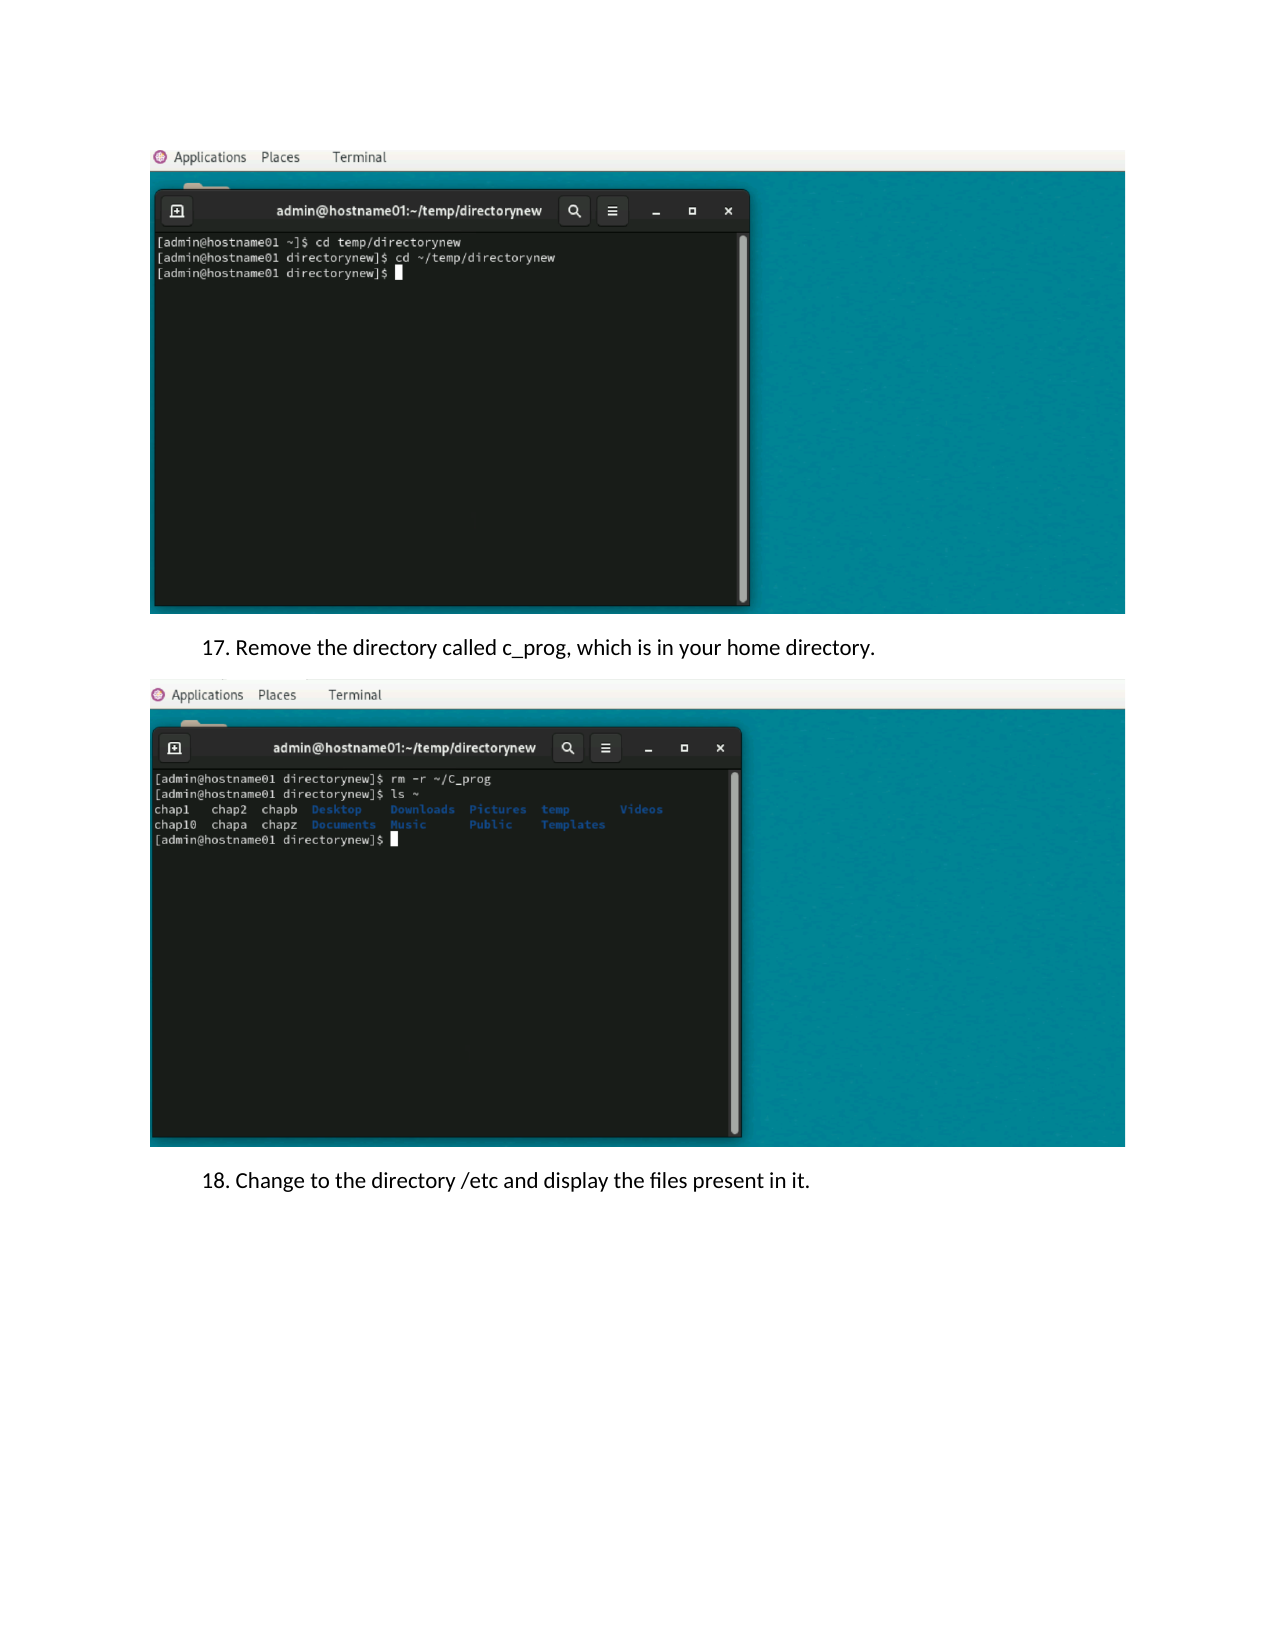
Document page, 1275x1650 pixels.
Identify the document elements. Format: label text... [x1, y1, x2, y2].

text 17. Remove the directory called c_prog, which is in your home directory. [150, 633, 1125, 661]
picture [150, 150, 1125, 614]
picture [150, 679, 1125, 1147]
text 18. Change to the directory /etc and display the files present in it. [150, 1166, 1125, 1194]
